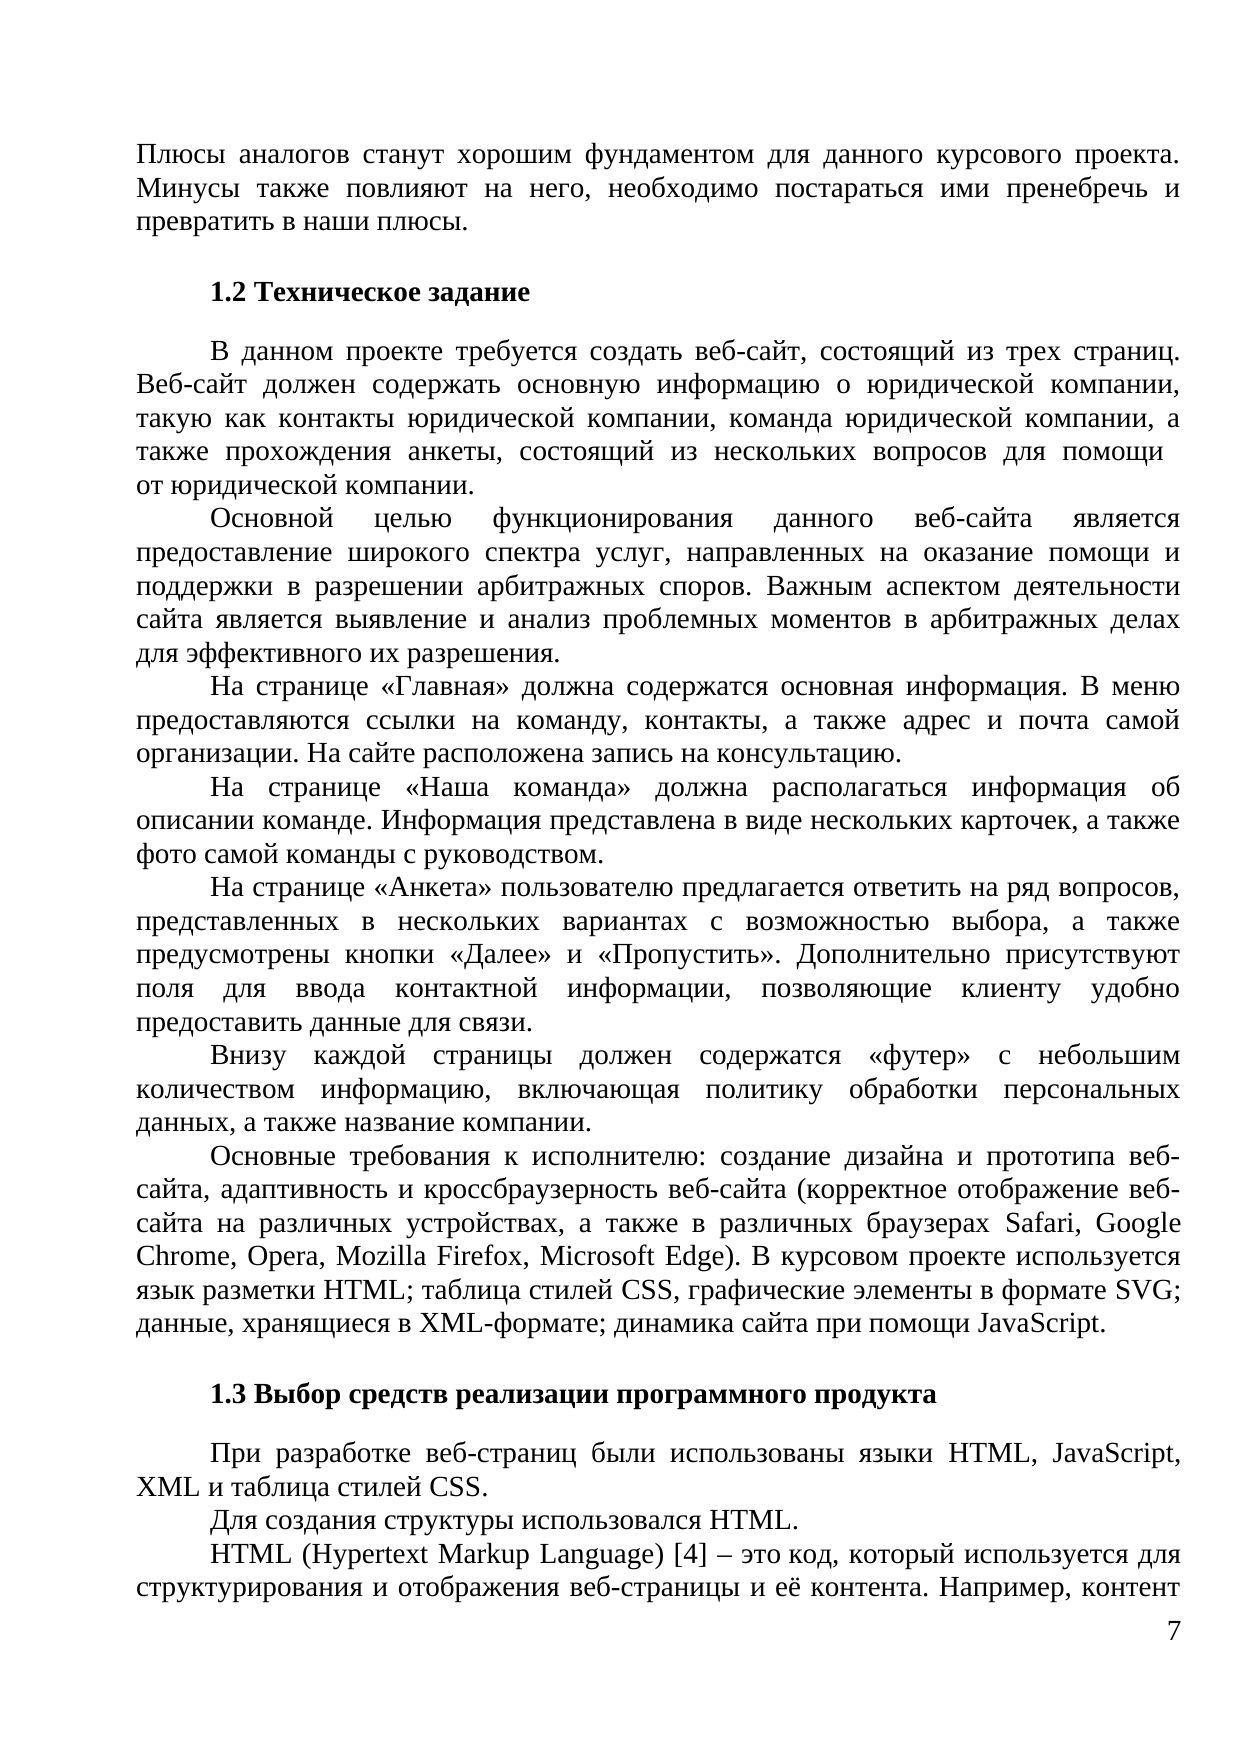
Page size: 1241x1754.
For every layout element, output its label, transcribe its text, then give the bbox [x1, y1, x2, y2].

text При разработке веб-страниц были использованы языки HTML, JavaScript, XML и таблица стилей CSS. [136, 1435, 1181, 1502]
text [136, 1536, 1181, 1603]
text Внизу каждой страницы должен содержатся «футер» с небольшим количеством информацию, включающая политику обработки персональных данных, а также название компании. [136, 1037, 1181, 1138]
text Для создания структуры использовался HTML. [136, 1502, 1181, 1536]
text На странице «Главная» должна содержатся основная информация. В меню предоставляются ссылки на команду, контакты, а также адрес и почта самой организации. На сайте расположена запись на консультацию. [136, 668, 1181, 769]
text Основные требования к исполнителю: создание дизайна и прототипа веб-сайта, адаптивность и кроссбраузерность веб-сайта (корректное отображение веб-сайта на различных устройствах, а также в различных браузерах Safari, Google Chrome, Opera, Mozilla Firefox, Microsoft Edge). В курсовом проекте используется язык разметки HTML; таблица стилей CSS, графические элементы в формате SVG; данные, хранящиеся в XML-формате; динамика сайта при помощи JavaScript. [136, 1138, 1181, 1339]
subtitle 1.2 Техническое задание [136, 274, 1181, 308]
text На странице «Наша команда» должна располагаться информация об описании команде. Информация представлена в виде нескольких карточек, а также фото самой команды с руководством. [136, 769, 1181, 869]
text 1.3 Выбор средств реализации программного продукта [136, 1377, 1181, 1410]
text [136, 136, 1181, 237]
text В данном проекте требуется создать веб-сайт, состоящий из трех страниц. Веб-сайт должен содержать основную информацию о юридической компании, такую как контакты юридической компании, команда юридической компании, а также прохождения анкеты, состоящий из нескольких вопросов для помощи от юридической компании. [136, 333, 1181, 501]
text Основной целью функционирования данного веб-сайта является предоставление широкого спектра услуг, направленных на оказание помощи и поддержки в разрешении арбитражных споров. Важным аспектом деятельности сайта является выявление и анализ проблемных моментов в арбитражных делах для эффективного их разрешения. [136, 501, 1181, 668]
text На странице «Анкета» пользователю предлагается ответить на ряд вопросов, представленных в нескольких вариантах с возможностью выбора, а также предусмотрены кнопки «Далее» и «Пропустить». Дополнительно присутствуют поля для ввода контактной информации, позволяющие клиенту удобно предоставить данные для связи. [136, 869, 1181, 1037]
